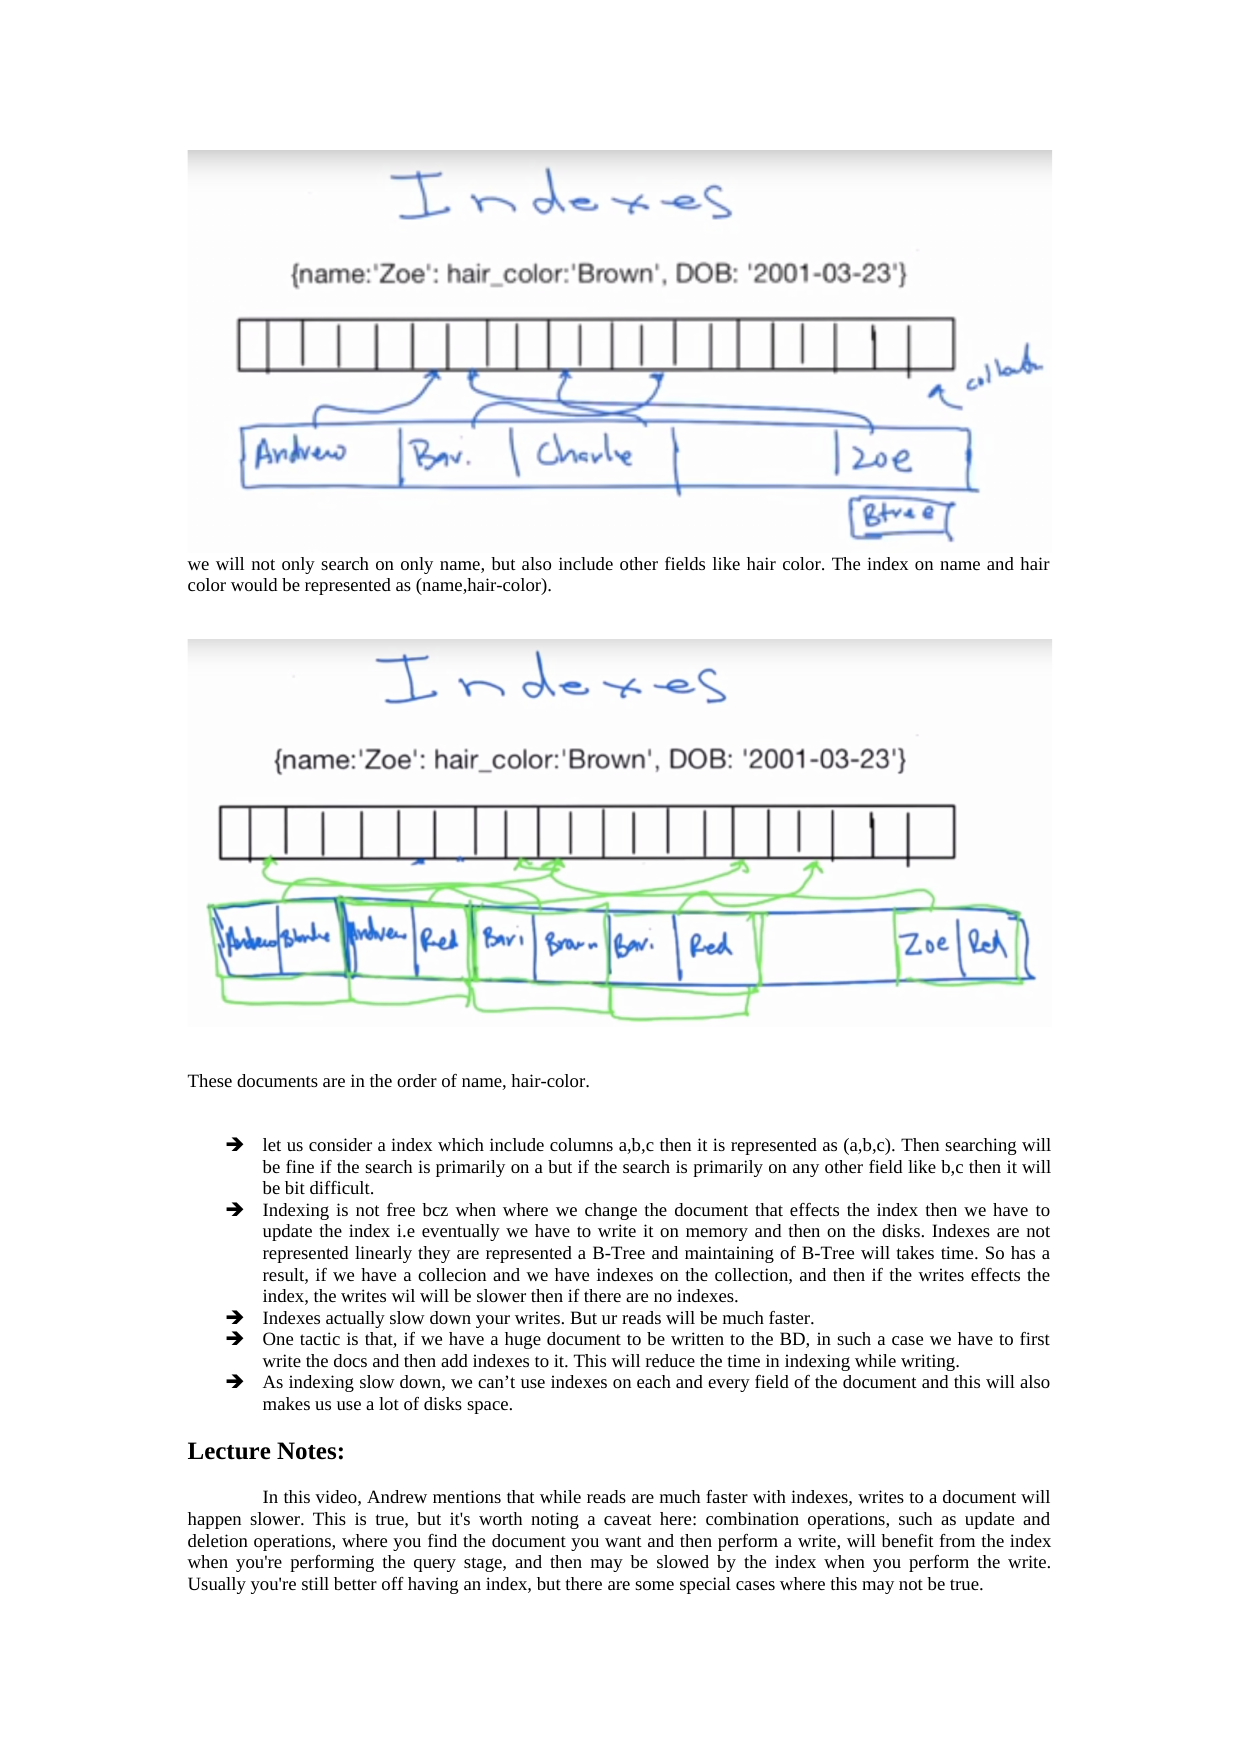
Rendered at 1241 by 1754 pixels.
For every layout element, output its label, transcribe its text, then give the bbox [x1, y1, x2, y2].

text In this video, Andrew mentions that while reads are much faster with indexes, writes to a document will happen slower. This is true, but it's worth noting a caveat here: combination operations, such as update and deletion operations, where you find the document you want and then perform a write, will benefit from the index when you're performing the query stage, and then may be slowed by the index when you perform the write. Usually you're still better off having an index, but there are some special cases where this may not be true. [187, 1486, 1053, 1594]
list Indexing is not free bcz when where we change the document that effects the index then we have to update the index i.e eventually we have to write it on memory and then on the disks. Indexes are not represented linearly they are represented a B-Tree and maintaining of B-Tree will takes time. So has a result, if we have a collecion and we have indexes on the collection, and then if the writes effects the index, the writes wil will be slower then if there are no indexes. [225, 1199, 1053, 1307]
text These documents are in the order of name, hair-color. [187, 1069, 1053, 1091]
picture [187, 639, 1053, 1027]
text Lecture Notes: [187, 1436, 1053, 1465]
list As indexing slow down, we can’t use indexes on each and every field of the document and this will also makes us use a lot of disks space. [225, 1371, 1053, 1414]
list Indexes actually slow down your writes. But ur reads will be much faster. [225, 1307, 1053, 1328]
list One tactic is that, if we have a huge document to be written to the BD, in such a case we have to first write the docs and then add indexes to it. This will reduce the time in indexing while writing. [225, 1328, 1053, 1371]
text we will not only search on only name, but also include other fields like hair color. The index on name and hair color would be represented as (name,hair-color). [187, 553, 1053, 596]
picture [187, 150, 1053, 553]
list let us consider a index which include columns a,b,c then it is represented as (a,b,c). Then searching will be fine if the search is primarily on a but if the search is primarily on any other field like b,c then it will be bit difficult. [225, 1134, 1053, 1199]
